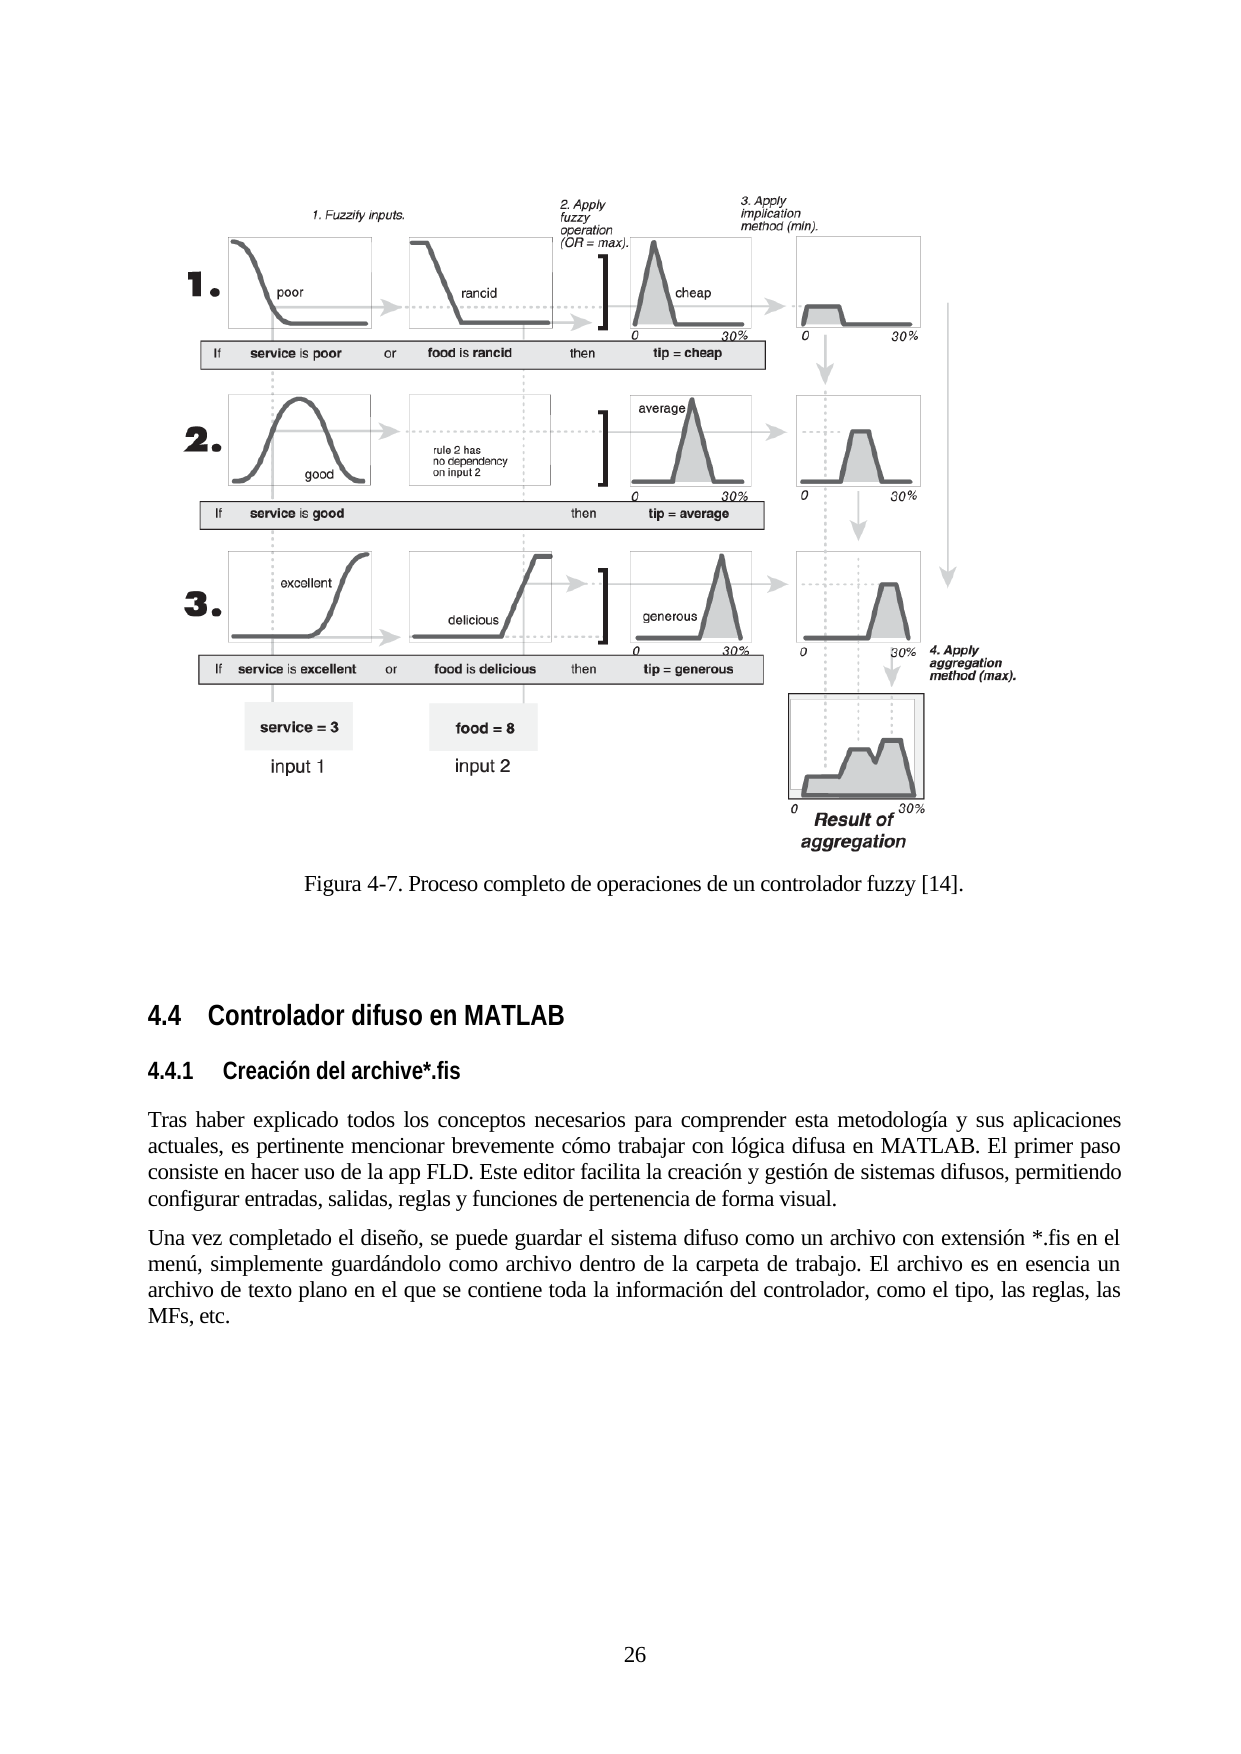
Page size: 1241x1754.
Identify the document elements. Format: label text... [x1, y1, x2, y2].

picture [162, 172, 1106, 858]
text Tras haber explicado todos los conceptos necesarios para comprender esta metodología y sus aplicaciones actuales, es pertinente mencionar brevemente cómo trabajar con lógica difusa en MATLAB. El primer paso consiste en hacer uso de la app FLD. Este editor facilita la creación y gestión de sistemas difusos, permitiendo configurar entradas, salidas, reglas y funciones de pertenencia de forma visual. [148, 1106, 1122, 1211]
text Una vez completado el diseño, se puede guardar el sistema difuso como un archivo con extensión *.fis en el menú, simplemente guardándolo como archivo dentro de la carpeta de trabajo. El archivo es en esencia un archivo de texto plano en el que se contiene toda la información del controlador, como el tipo, las reglas, las MFs, etc. [148, 1223, 1122, 1329]
table_header Figura -. Proceso completo de operaciones de un controlador fuzzy . [148, 160, 1120, 948]
subtitle Creación del archive*.fis [148, 1056, 1122, 1085]
subtitle Controlador difuso en MATLAB [148, 998, 1122, 1031]
